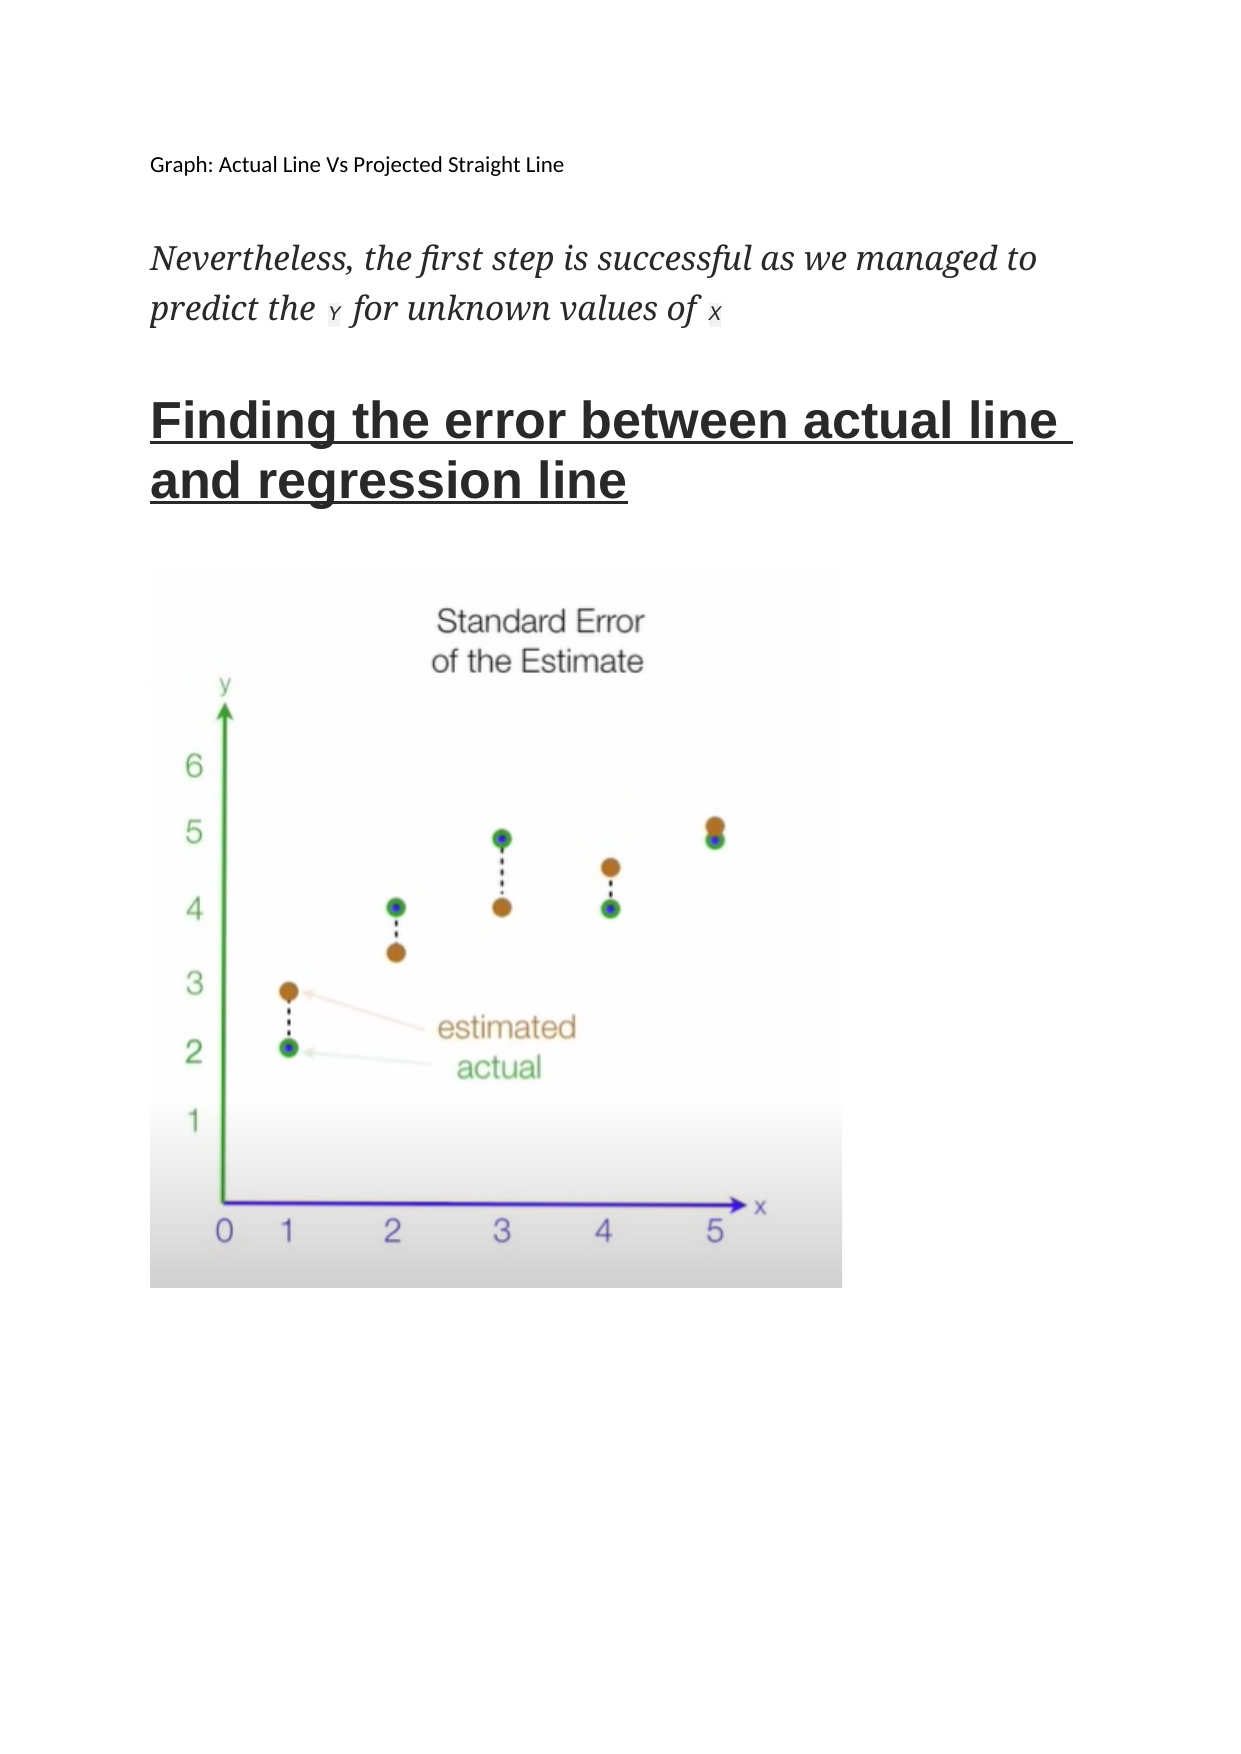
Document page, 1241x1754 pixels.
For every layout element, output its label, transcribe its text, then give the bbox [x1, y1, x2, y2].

text Nevertheless, the first step is successful as we managed to predict the Y for unknown values of X [150, 230, 1090, 330]
picture [150, 568, 843, 1288]
subtitle Finding the error between actual line and regression line [150, 389, 1090, 509]
text Graph: Actual Line Vs Projected Straight Line [150, 150, 1090, 178]
